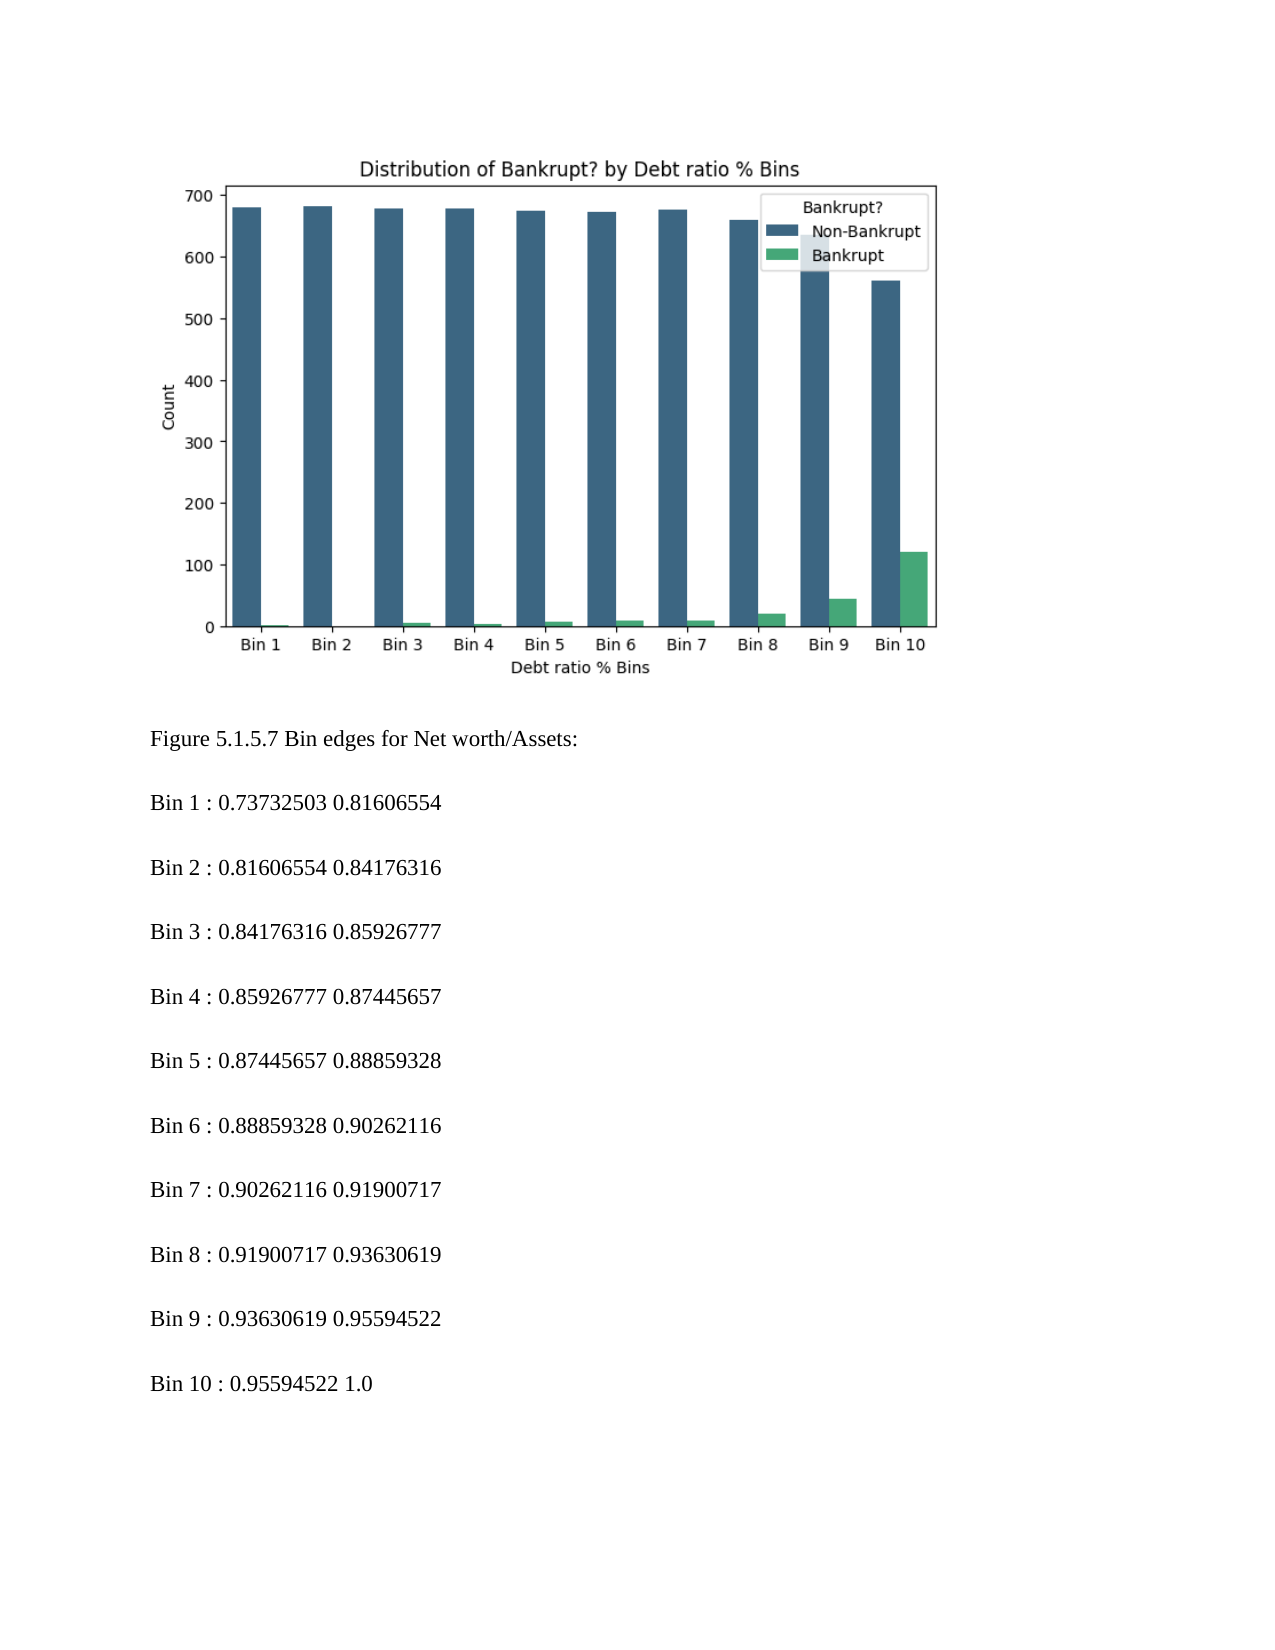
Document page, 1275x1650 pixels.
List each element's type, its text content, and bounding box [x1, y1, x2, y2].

text Bin 10 : 0.95594522 1.0 [150, 1369, 1125, 1396]
text Bin 8 : 0.91900717 0.93630619 [150, 1241, 1125, 1267]
text Bin 7 : 0.90262116 0.91900717 [150, 1176, 1125, 1202]
text Bin 4 : 0.85926777 0.87445657 [150, 983, 1125, 1009]
text Bin 2 : 0.81606554 0.84176316 [150, 854, 1125, 880]
text Bin 3 : 0.84176316 0.85926777 [150, 918, 1125, 944]
text Bin 6 : 0.88859328 0.90262116 [150, 1112, 1125, 1138]
text Bin 5 : 0.87445657 0.88859328 [150, 1047, 1125, 1073]
text Bin 9 : 0.93630619 0.95594522 [150, 1305, 1125, 1331]
text Bin 1 : 0.73732503 0.81606554 [150, 789, 1125, 816]
text Figure 5.1.5.7 Bin edges for Net worth/Assets: [150, 725, 1125, 751]
picture [150, 150, 946, 687]
